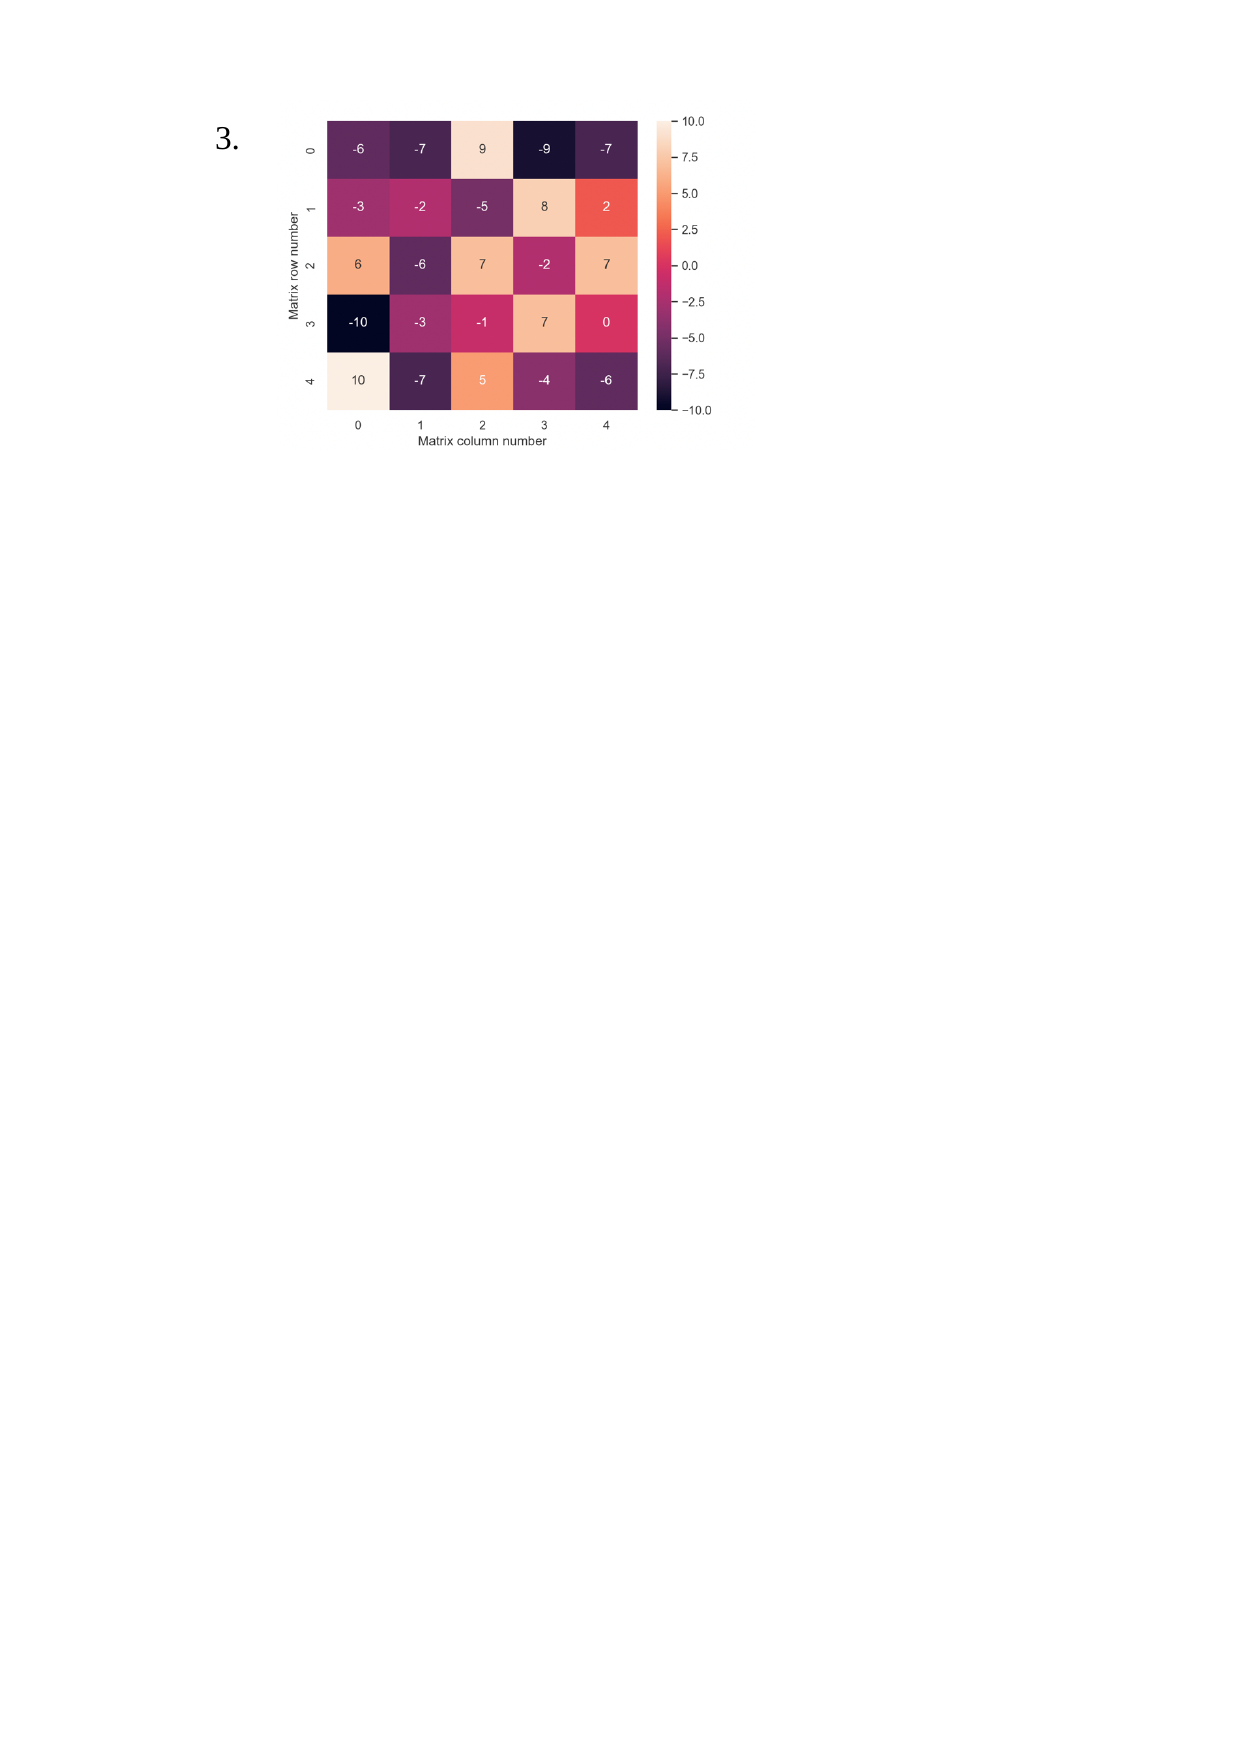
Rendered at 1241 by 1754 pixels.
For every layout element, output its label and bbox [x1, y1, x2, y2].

picture [277, 100, 756, 450]
